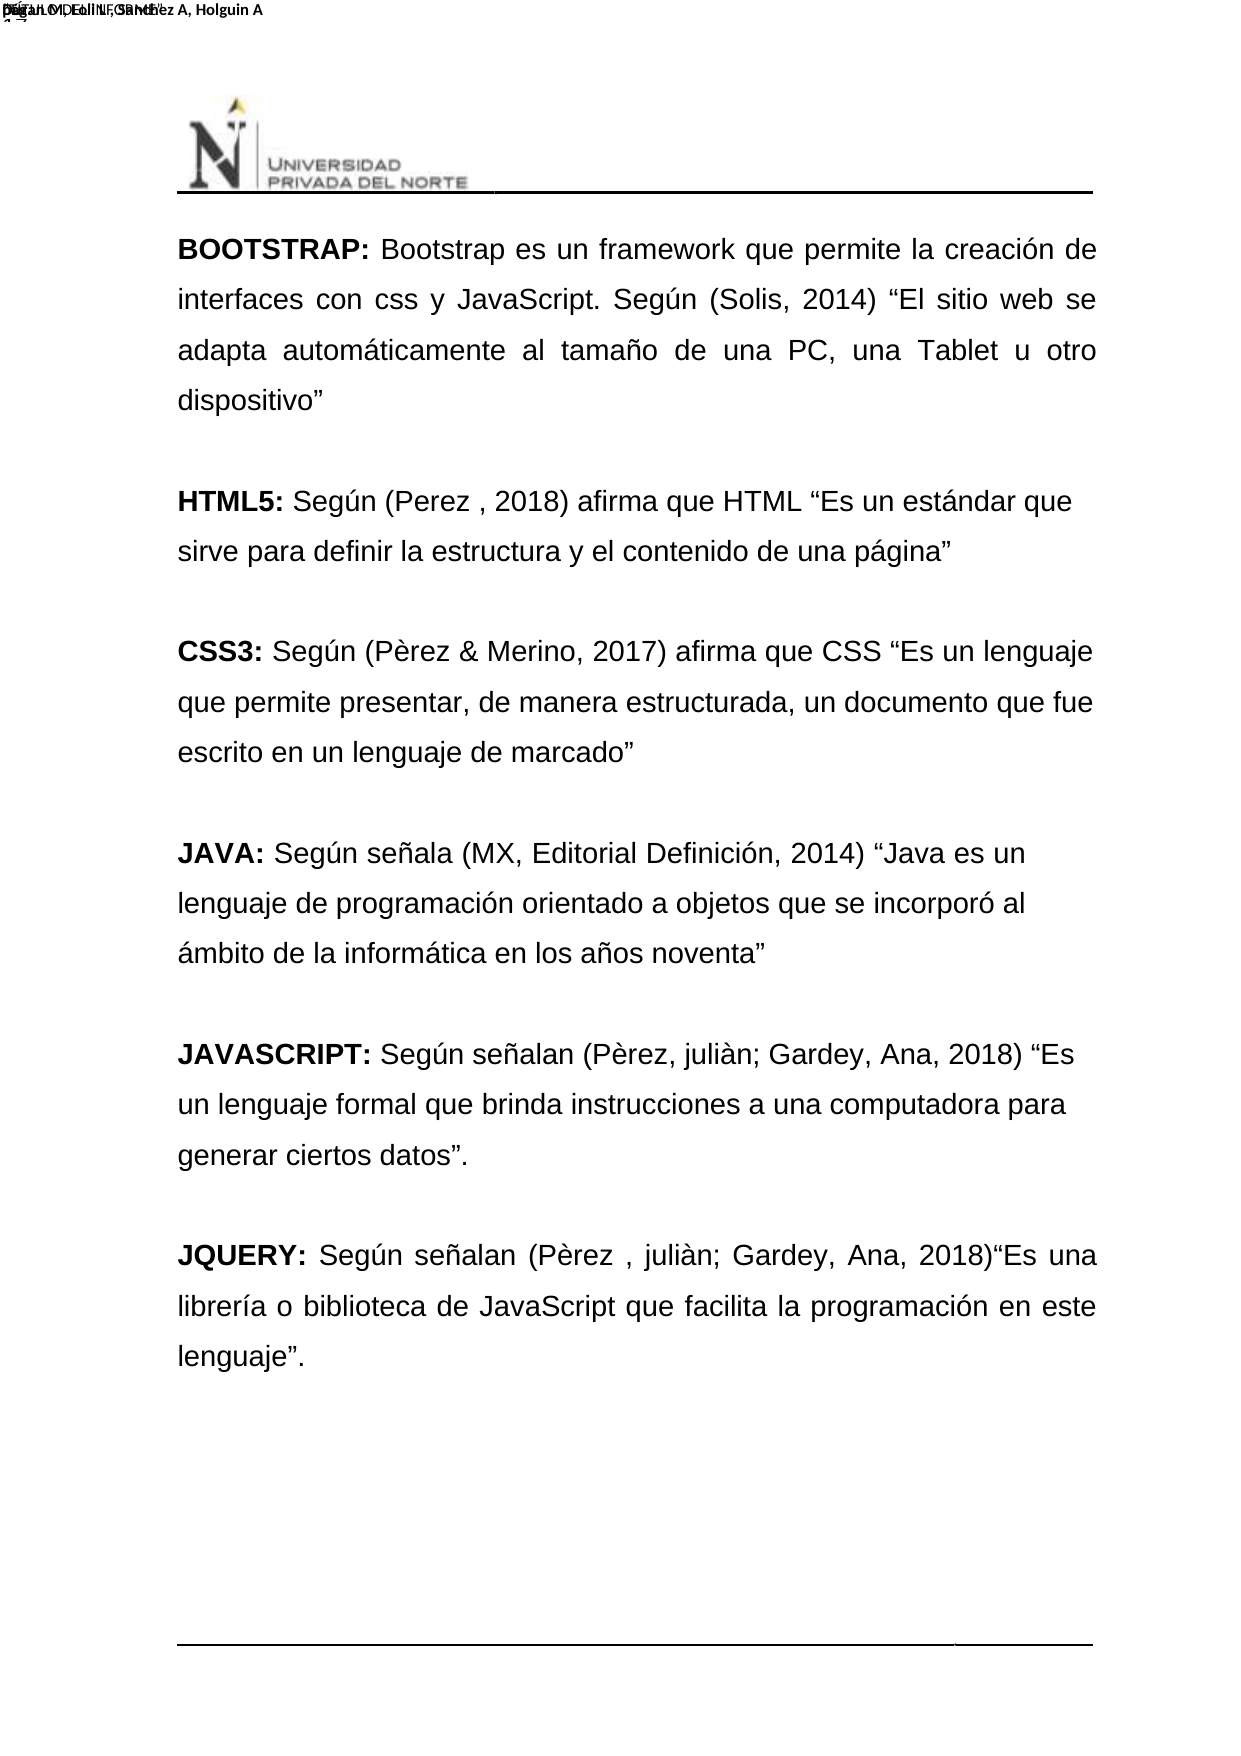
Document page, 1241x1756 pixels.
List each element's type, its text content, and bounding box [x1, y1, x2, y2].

text HTML5: Según (Perez , 2018) afirma que HTML “Es un estándar que sirve para definir la estructura y el contenido de una página” [177, 484, 1076, 567]
picture [188, 95, 469, 191]
text BOOTSTRAP: Bootstrap es un framework que permite la creación de interfaces con css y JavaScript. Según (Solis, 2014) “El sitio web se adapta automáticamente al tamaño de una PC, una Tablet u otro dispositivo” [177, 232, 1098, 416]
text JAVASCRIPT: Según señalan (Pèrez, juliàn; Gardey, Ana, 2018) “Es un lenguaje formal que brinda instrucciones a una computadora para generar ciertos datos”. [177, 1037, 1077, 1171]
text JAVA: Según señala (MX, Editorial Definición, 2014) “Java es un lenguaje de programación orientado a objetos que se incorporó al ámbito de la informática en los años noventa” [177, 836, 1027, 970]
text JQUERY: Según señalan (Pèrez , juliàn; Gardey, Ana, 2018)“Es una librería o biblioteca de JavaScript que facilita la programación en este lenguaje”. [177, 1238, 1098, 1372]
text CSS3: Según (Pèrez & Merino, 2017) afirma que CSS “Es un lenguaje que permite presentar, de manera estructurada, un documento que fue escrito en un lenguaje de marcado” [177, 634, 1095, 769]
